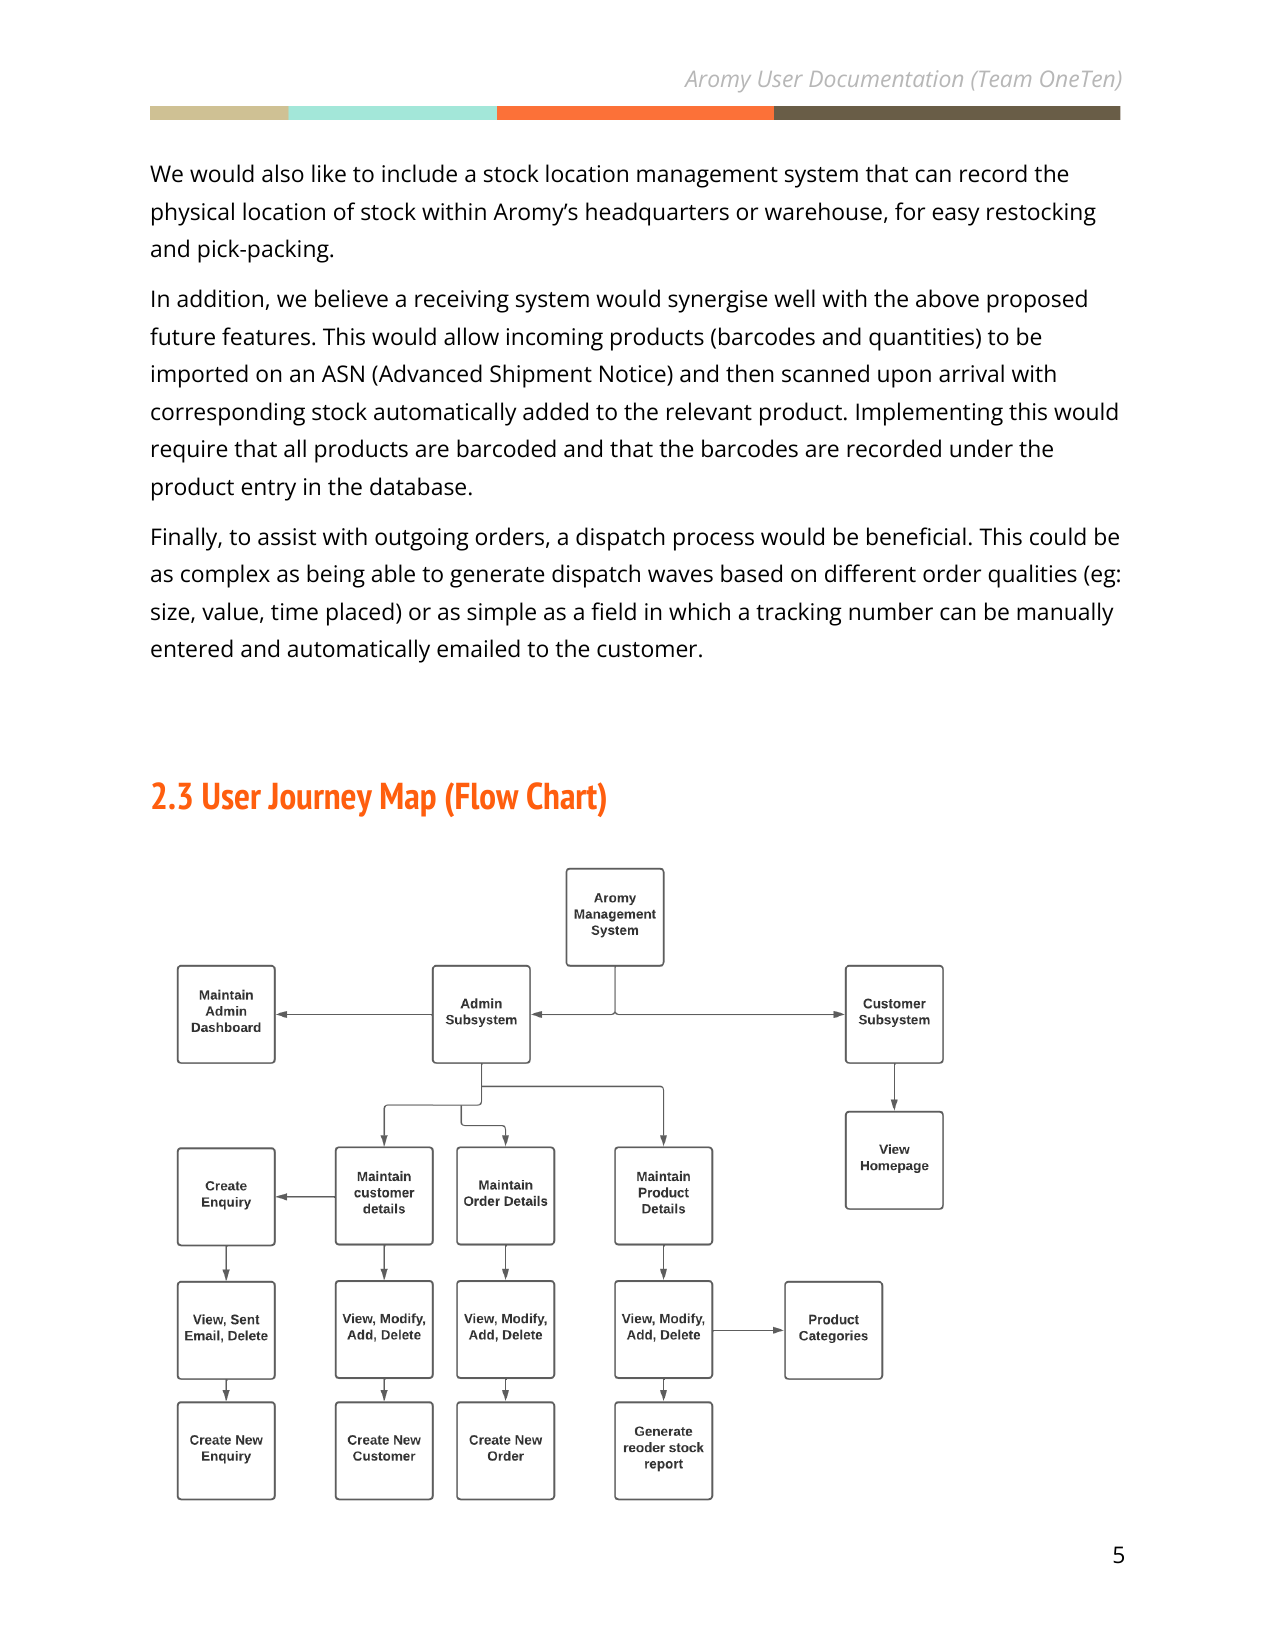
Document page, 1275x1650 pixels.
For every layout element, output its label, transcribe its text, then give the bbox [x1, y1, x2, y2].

text We would also like to include a stock location management system that can record the physical location of stock within Aromy’s headquarters or warehouse, for easy restocking and pick-packing. [150, 158, 1125, 264]
text In addition, we believe a receiving system would synergise well with the above proposed future features. This would allow incoming products (barcodes and quantities) to be imported on an ASN (Advanced Shipment Notice) and then scanned upon arrival with corresponding stock automatically added to the relevant product. Implementing this would require that all products are barcoded and that the barcodes are recorded under the product entry in the database. [150, 283, 1125, 502]
text Finally, to assist with outgoing orders, a dispatch process would be beneficial. This could be as complex as being able to generate dispatch waves based on different order qualities (eg: size, value, time placed) or as simple as a field in which a tracking number can be manually entered and automatically emailed to the customer. [150, 521, 1125, 664]
subtitle 2.3 User Journey Map (Flow Chart) [150, 771, 1125, 819]
picture [150, 106, 1121, 120]
picture [153, 844, 967, 1524]
